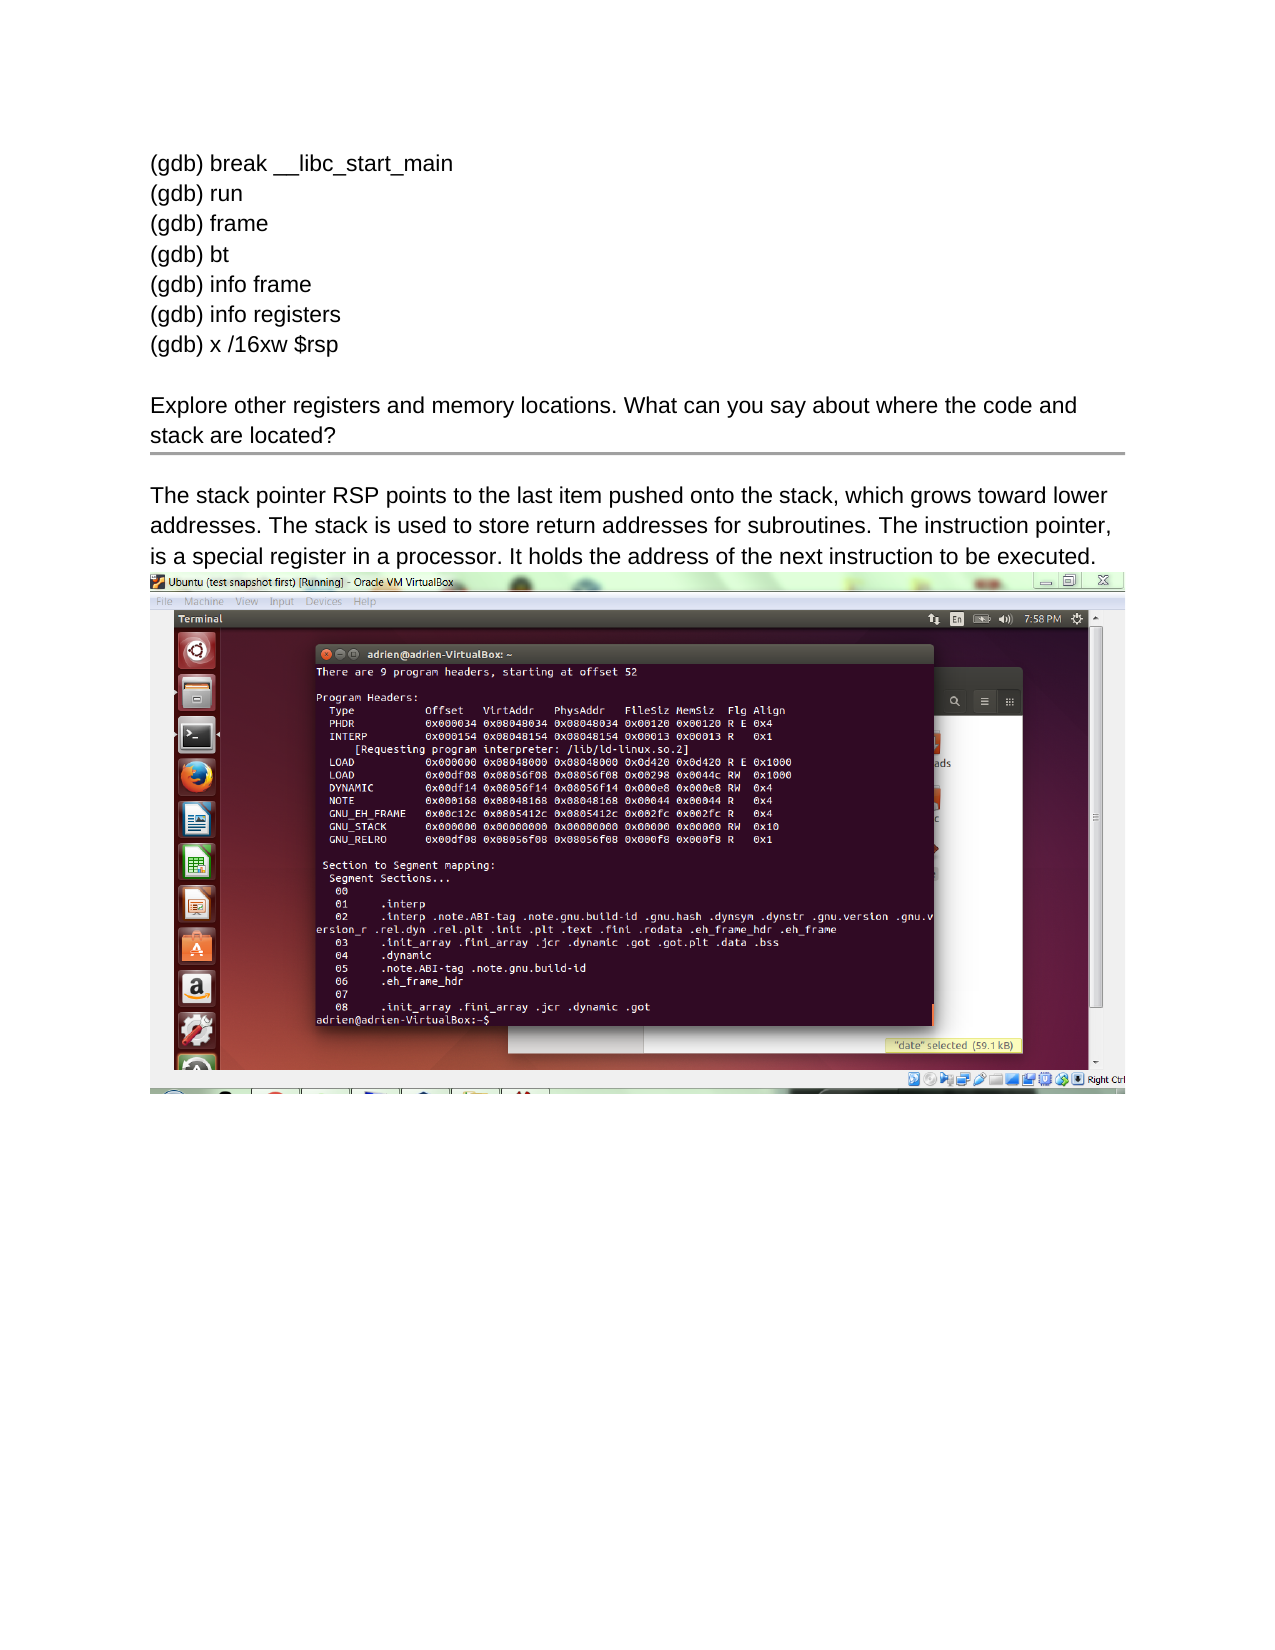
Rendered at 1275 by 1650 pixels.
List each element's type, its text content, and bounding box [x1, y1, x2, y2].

text (gdb) bt [150, 241, 1125, 267]
text (gdb) x /16xw $rsp [150, 331, 1125, 358]
text (gdb) info registers [150, 301, 1125, 327]
text (gdb) frame [150, 210, 1125, 237]
text The stack pointer RSP points to the last item pushed onto the stack, which grows toward lower addresses. The stack is used to store return addresses for subroutines. The instruction pointer, is a special register in a processor. It holds the address of the next instruction to be executed. [150, 482, 1125, 569]
text (gdb) info frame [150, 271, 1125, 297]
text (gdb) run [150, 180, 1125, 207]
text Explore other registers and memory locations. What can you say about where the code and stack are located? [150, 392, 1125, 448]
picture [150, 572, 1125, 1094]
text (gdb) break __libc_start_main [150, 150, 1125, 176]
